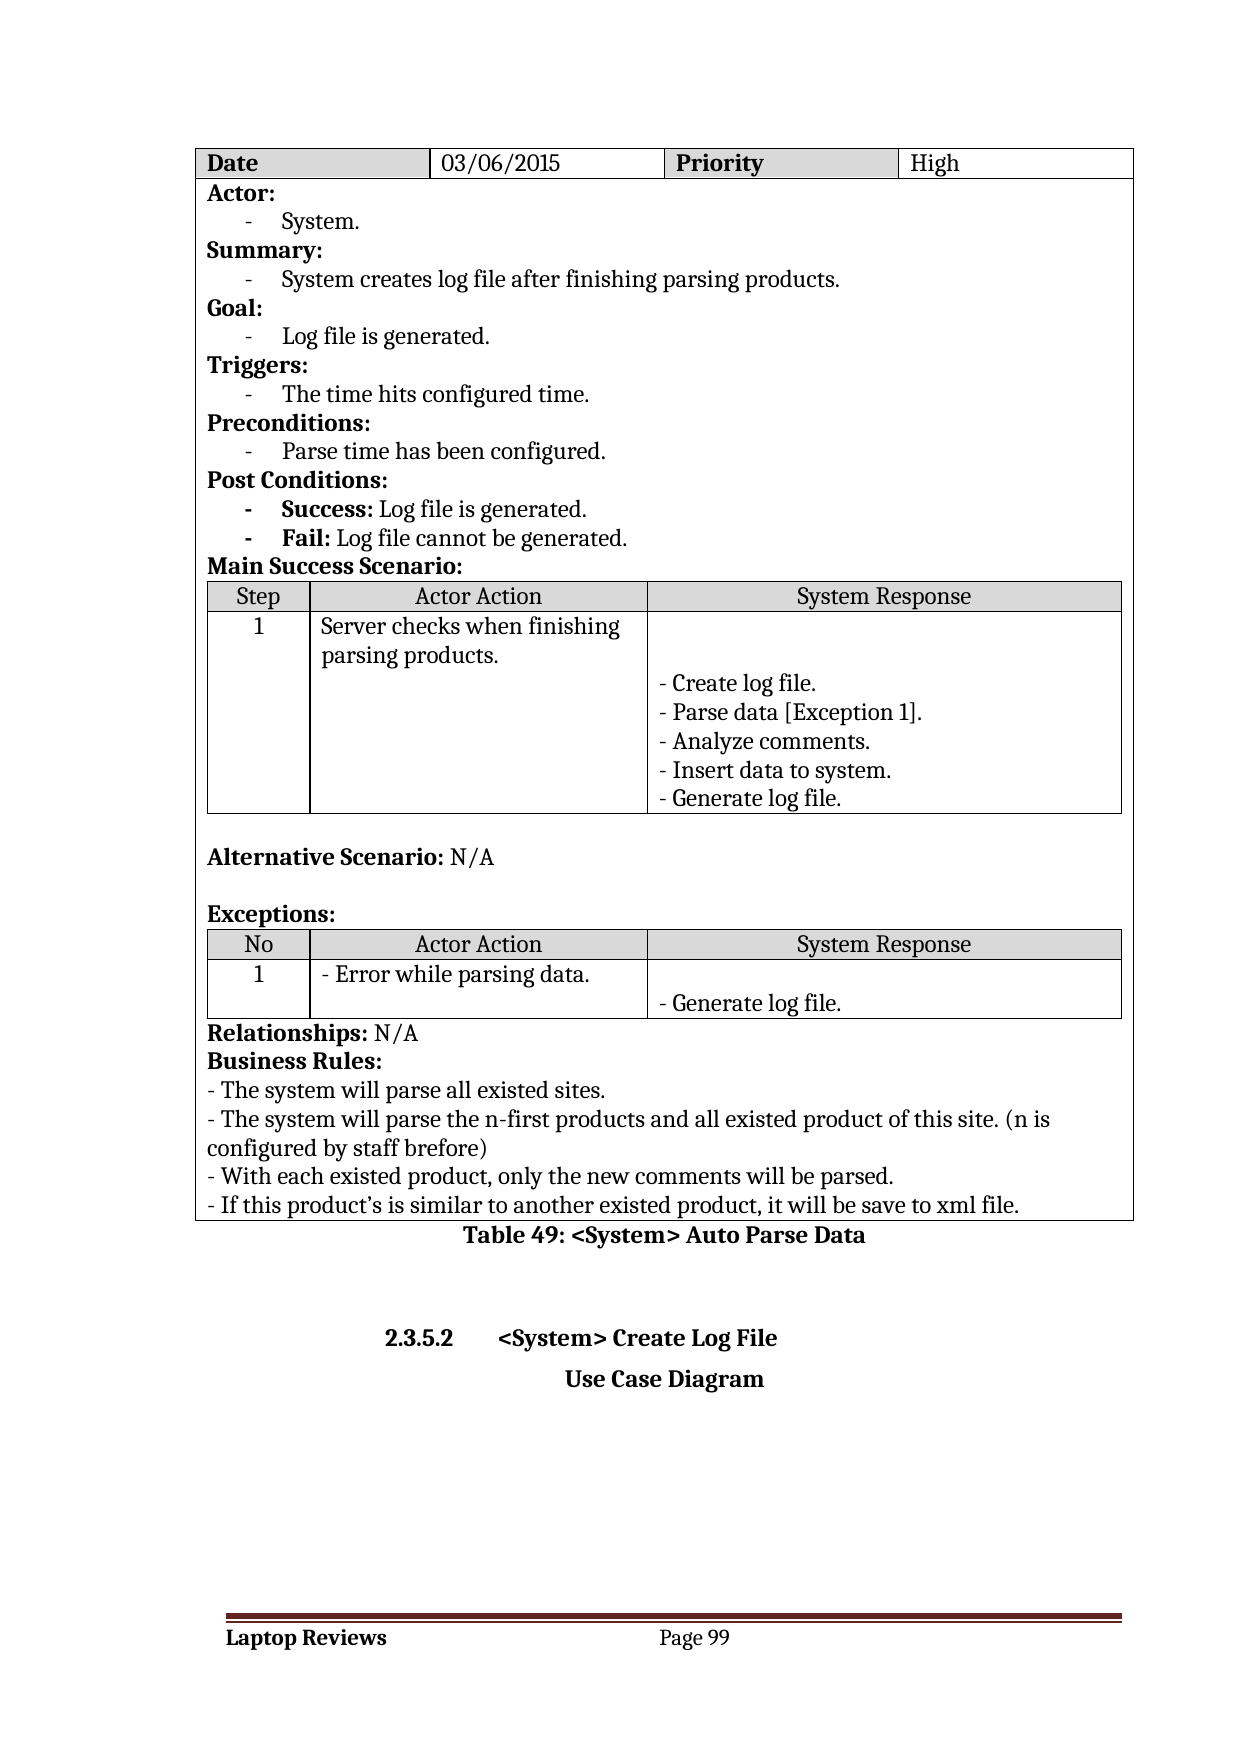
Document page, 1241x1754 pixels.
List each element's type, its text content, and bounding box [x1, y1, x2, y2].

subtitle <System> Create Log File [385, 1323, 1122, 1352]
table_cell High [899, 149, 1133, 177]
text Table 49: <System> Auto Parse Data [207, 1221, 1122, 1249]
table_cell Priority [665, 149, 898, 177]
text Use Case Diagram [207, 1365, 1122, 1393]
table_cell Date [196, 149, 429, 177]
table_cell 03/06/2015 [431, 149, 664, 177]
table_cell Actor: System. Summary: System creates log file after finishing parsing products. Goal: Log file is generated. Triggers: The time hits configured time. Preconditions: Parse time has been configured. Post Conditions: Success: Log file is generated. Fail: Log file cannot be generated. Main Success Scenario: Alternative Scenario: N/A Exceptions: Relationships: N/A Business Rules: - The system will parse all existed sites. - The system will parse the n-first products and all existed product of this site. (n is configured by staff brefore) - With each existed product, only the new comments will be parsed. - If this product’s is similar to another existed product, it will be save to xml file. [196, 179, 1133, 1220]
